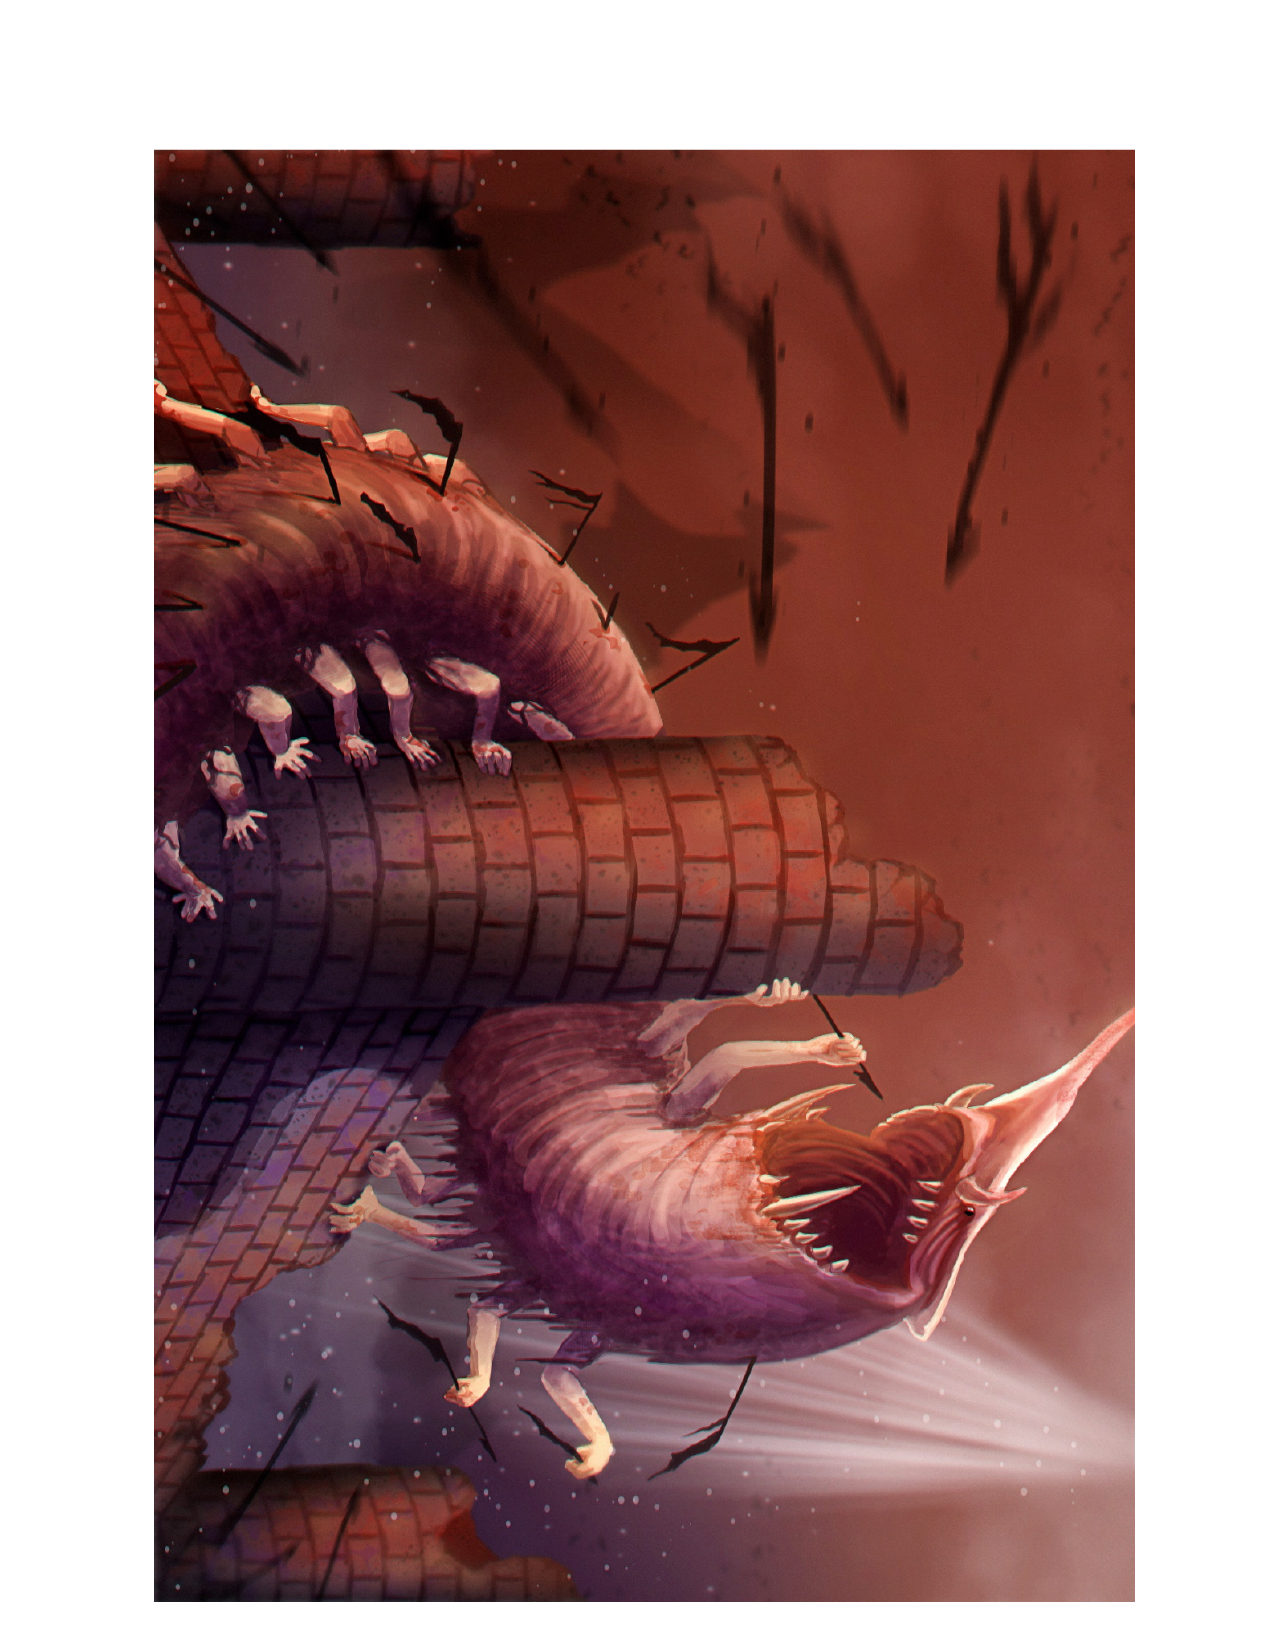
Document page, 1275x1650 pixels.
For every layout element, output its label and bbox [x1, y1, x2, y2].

picture [155, 151, 1135, 1600]
